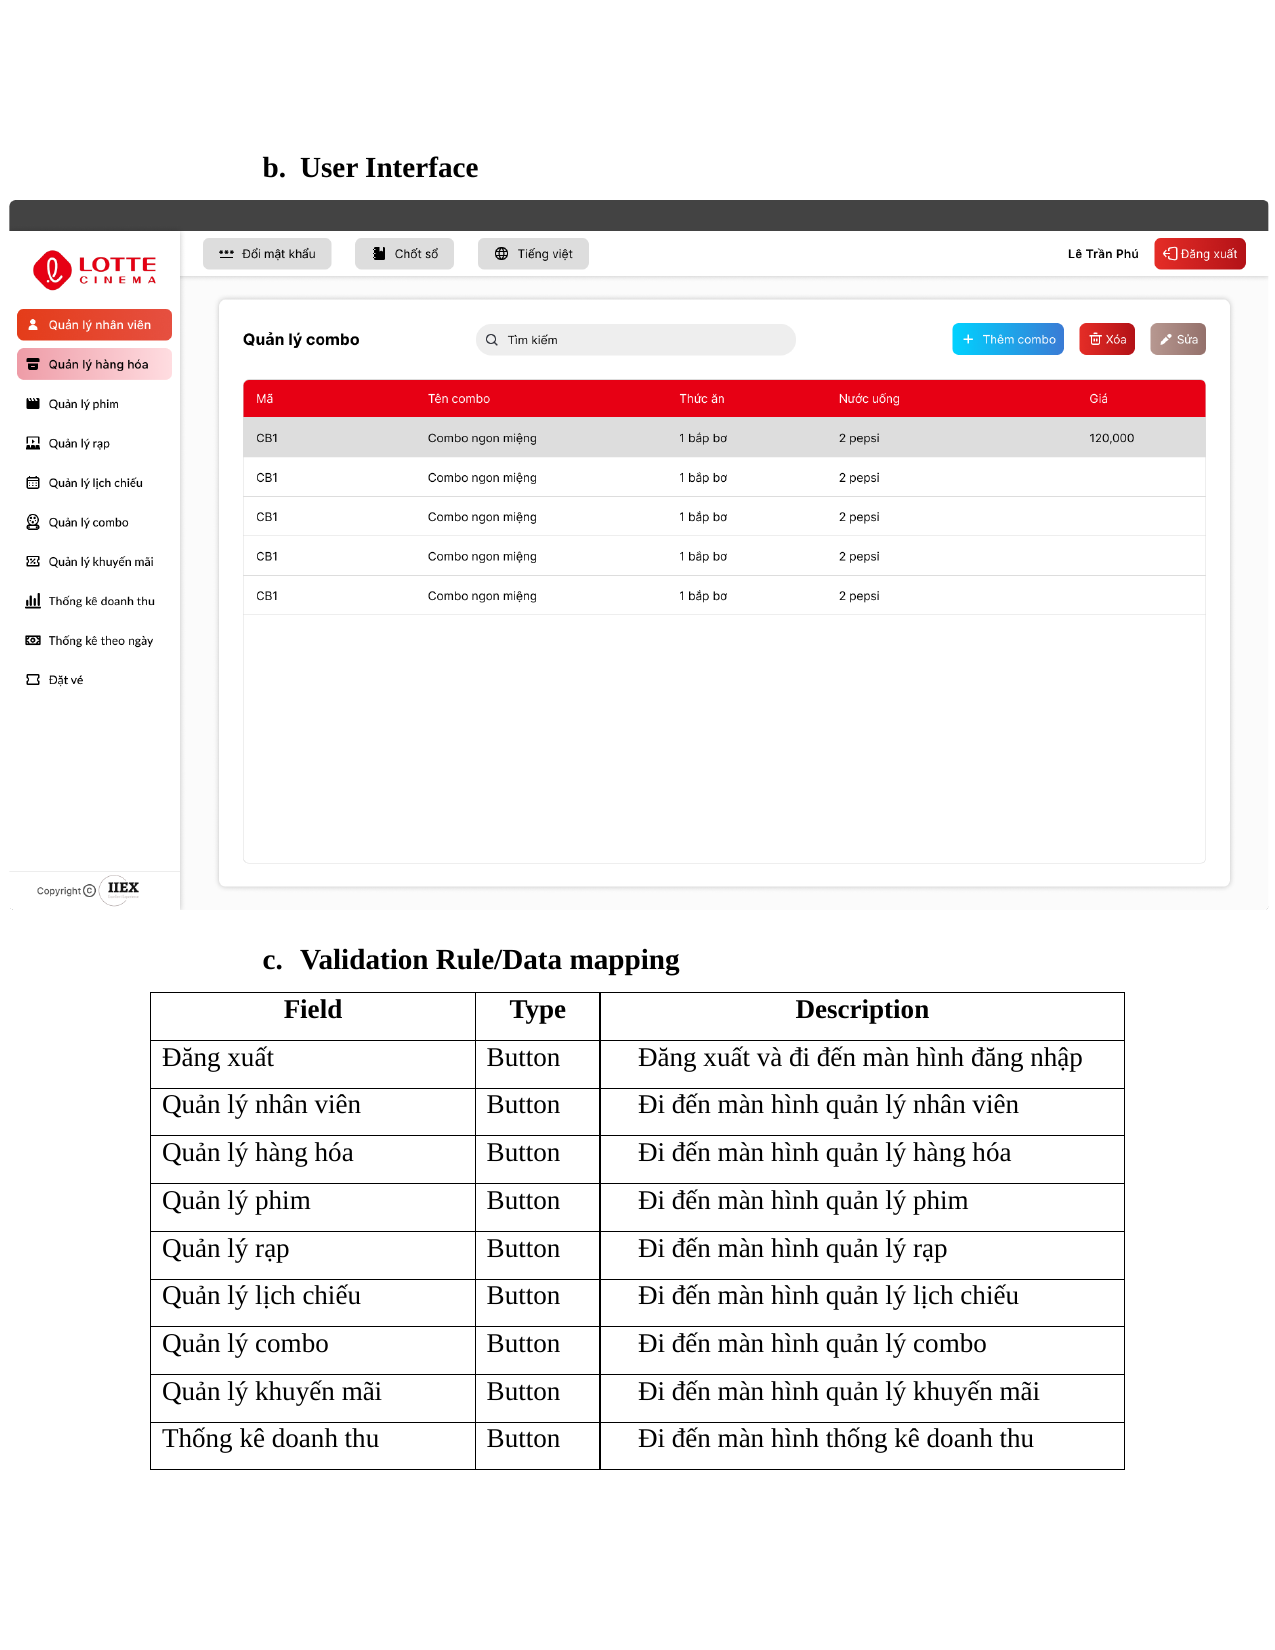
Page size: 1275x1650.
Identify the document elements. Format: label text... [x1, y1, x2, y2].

table_cell Đăng xuất [151, 1041, 475, 1088]
table_cell Đi đến màn hình quản lý combo [601, 1327, 1124, 1374]
table_cell Quản lý phim [151, 1184, 475, 1231]
table_cell Button [476, 1423, 599, 1469]
table_cell Button [476, 1232, 599, 1278]
table_cell Button [476, 1089, 599, 1135]
subtitle Validation Rule/Data mapping [262, 942, 1125, 975]
table_cell Quản lý rạp [151, 1232, 475, 1278]
table_cell Button [476, 1375, 599, 1422]
table_cell Đi đến màn hình quản lý rạp [601, 1232, 1124, 1278]
table_header Description [601, 993, 1124, 1040]
table_cell Đi đến màn hình quản lý khuyến mãi [601, 1375, 1124, 1422]
table_cell Đi đến màn hình quản lý lịch chiếu [601, 1280, 1124, 1326]
table_header Field [151, 993, 475, 1040]
table_cell Button [476, 1184, 599, 1231]
table_cell Quản lý nhân viên [151, 1089, 475, 1135]
table_cell Đi đến màn hình quản lý hàng hóa [601, 1136, 1124, 1183]
table_cell Button [476, 1280, 599, 1326]
table_cell Quản lý combo [151, 1327, 475, 1374]
table_cell Đi đến màn hình thống kê doanh thu [601, 1423, 1124, 1469]
table_cell Button [476, 1041, 599, 1088]
table_cell Quản lý lịch chiếu [151, 1280, 475, 1326]
picture [9, 200, 1269, 910]
table_cell Đi đến màn hình quản lý nhân viên [601, 1089, 1124, 1135]
subtitle User Interface [262, 150, 1125, 183]
table_cell Thống kê doanh thu [151, 1423, 475, 1469]
table_cell Đăng xuất và đi đến màn hình đăng nhập [601, 1041, 1124, 1088]
table_header Type [476, 993, 599, 1040]
table_cell Quản lý khuyến mãi [151, 1375, 475, 1422]
table_cell Button [476, 1136, 599, 1183]
table_cell Quản lý hàng hóa [151, 1136, 475, 1183]
table_cell Đi đến màn hình quản lý phim [601, 1184, 1124, 1231]
table_cell Button [476, 1327, 599, 1374]
